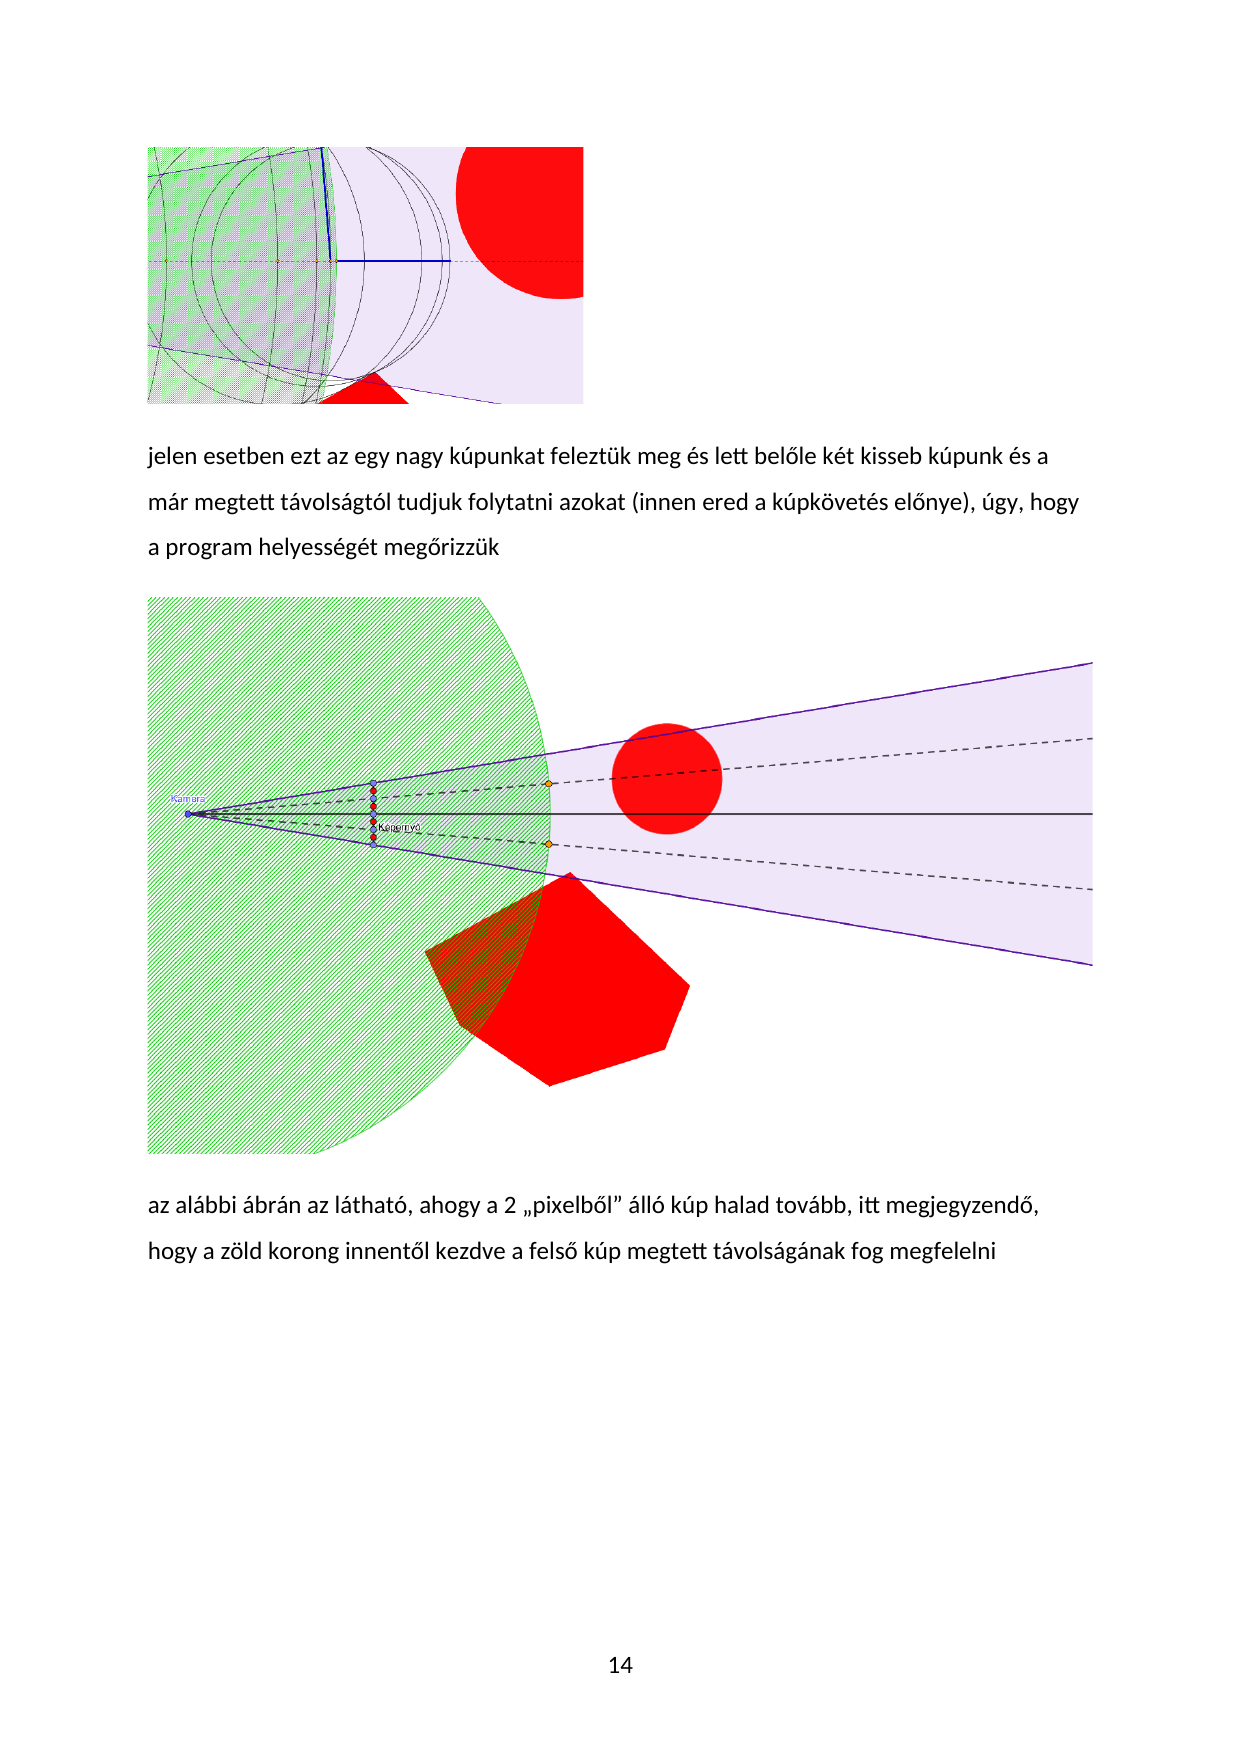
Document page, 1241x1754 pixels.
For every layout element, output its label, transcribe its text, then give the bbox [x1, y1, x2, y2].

picture [147, 147, 584, 404]
text jelen esetben ezt az egy nagy kúpunkat feleztük meg és lett belőle két kisseb kúpunk és a már megtett távolságtól tudjuk folytatni azokat (innen ered a kúpkövetés előnye), úgy, hogy a program helyességét megőrizzük [148, 440, 1092, 562]
text az alábbi ábrán az látható, ahogy a 2 „pixelből” álló kúp halad tovább, itt megjegyzendő, hogy a zöld korong innentől kezdve a felső kúp megtett távolságának fog megfelelni [148, 1189, 1092, 1266]
picture [147, 597, 1093, 1154]
